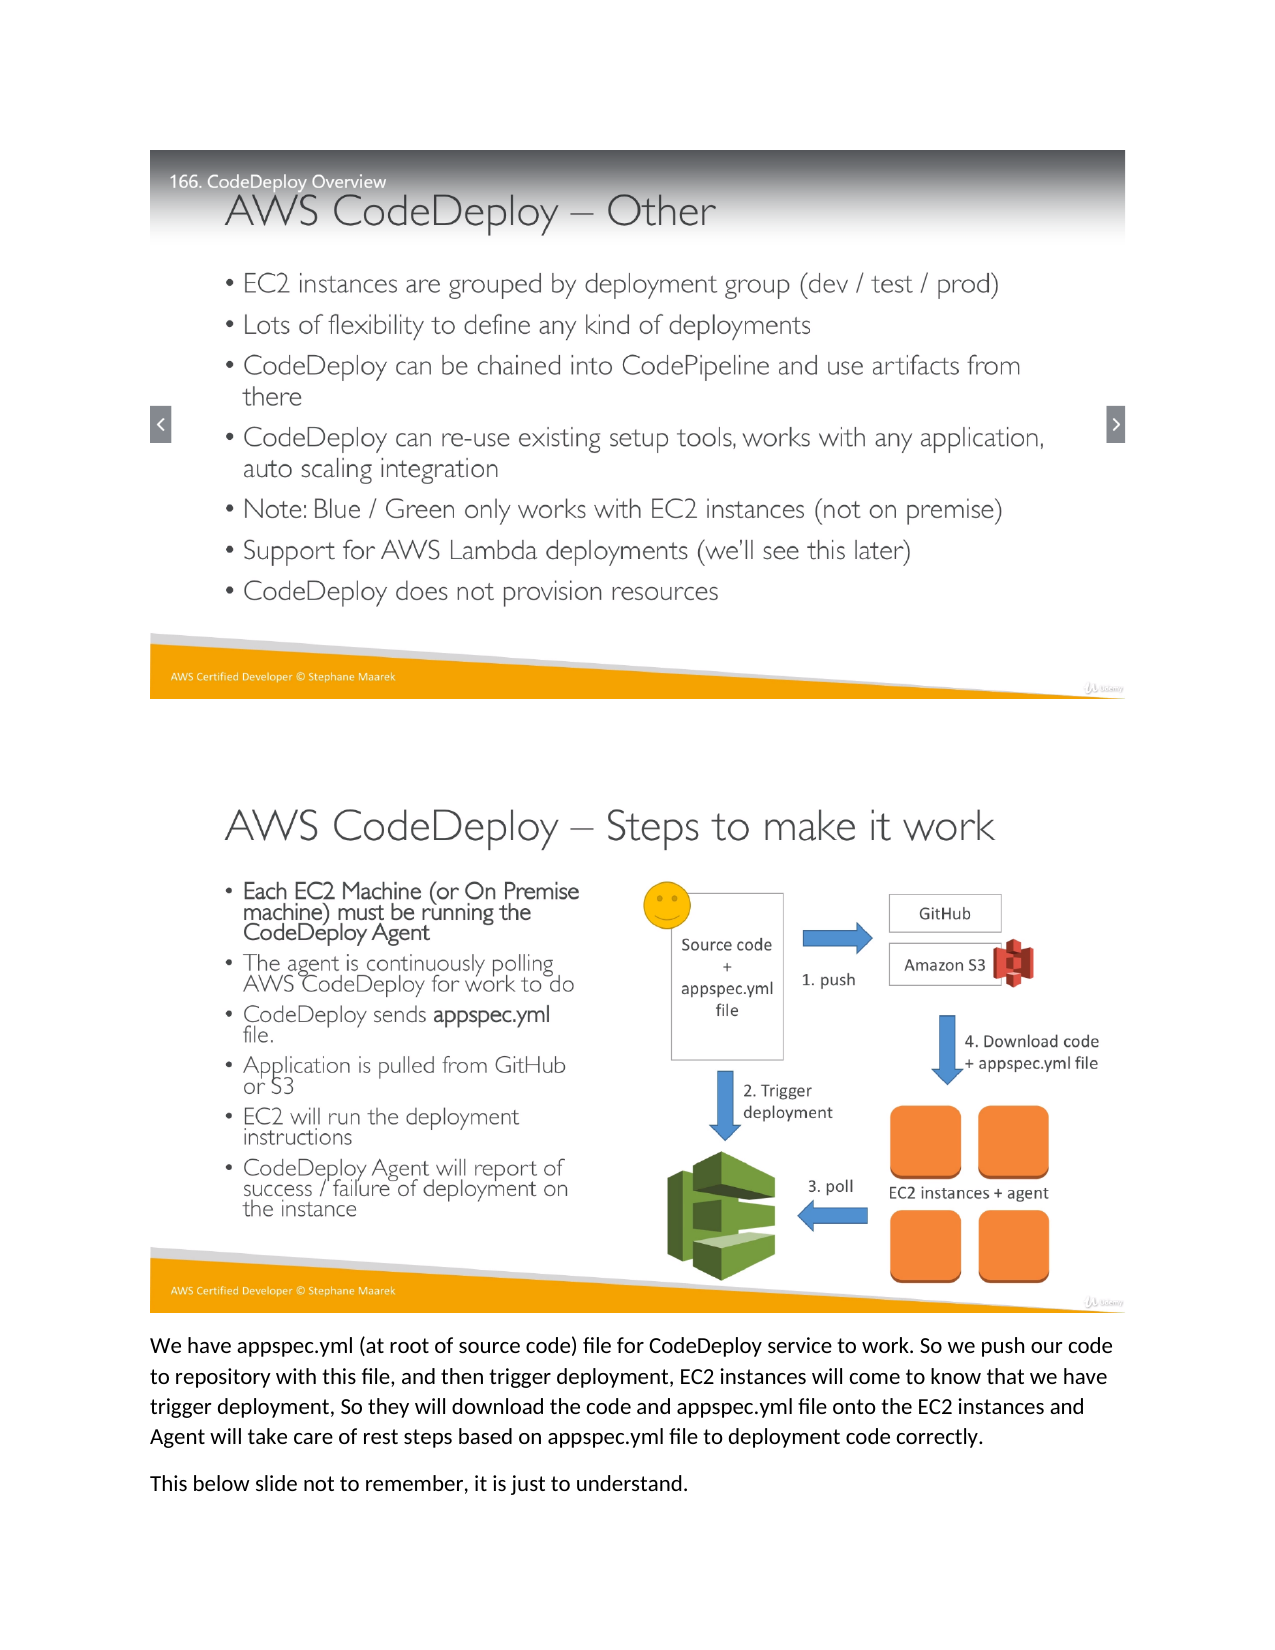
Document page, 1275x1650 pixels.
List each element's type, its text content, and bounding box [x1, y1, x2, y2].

picture [150, 150, 1125, 699]
text This below slide not to remember, it is just to understand. [150, 1469, 1125, 1497]
text We have appspec.yml (at root of source code) file for CodeDeploy service to work. So we push our code to repository with this file, and then trigger deployment, EC2 instances will come to know that we have trigger deployment, So they will download the code and appspec.yml file onto the EC2 instances and Agent will take care of rest steps based on appspec.yml file to deployment code correctly. [150, 1332, 1125, 1450]
picture [150, 764, 1125, 1313]
